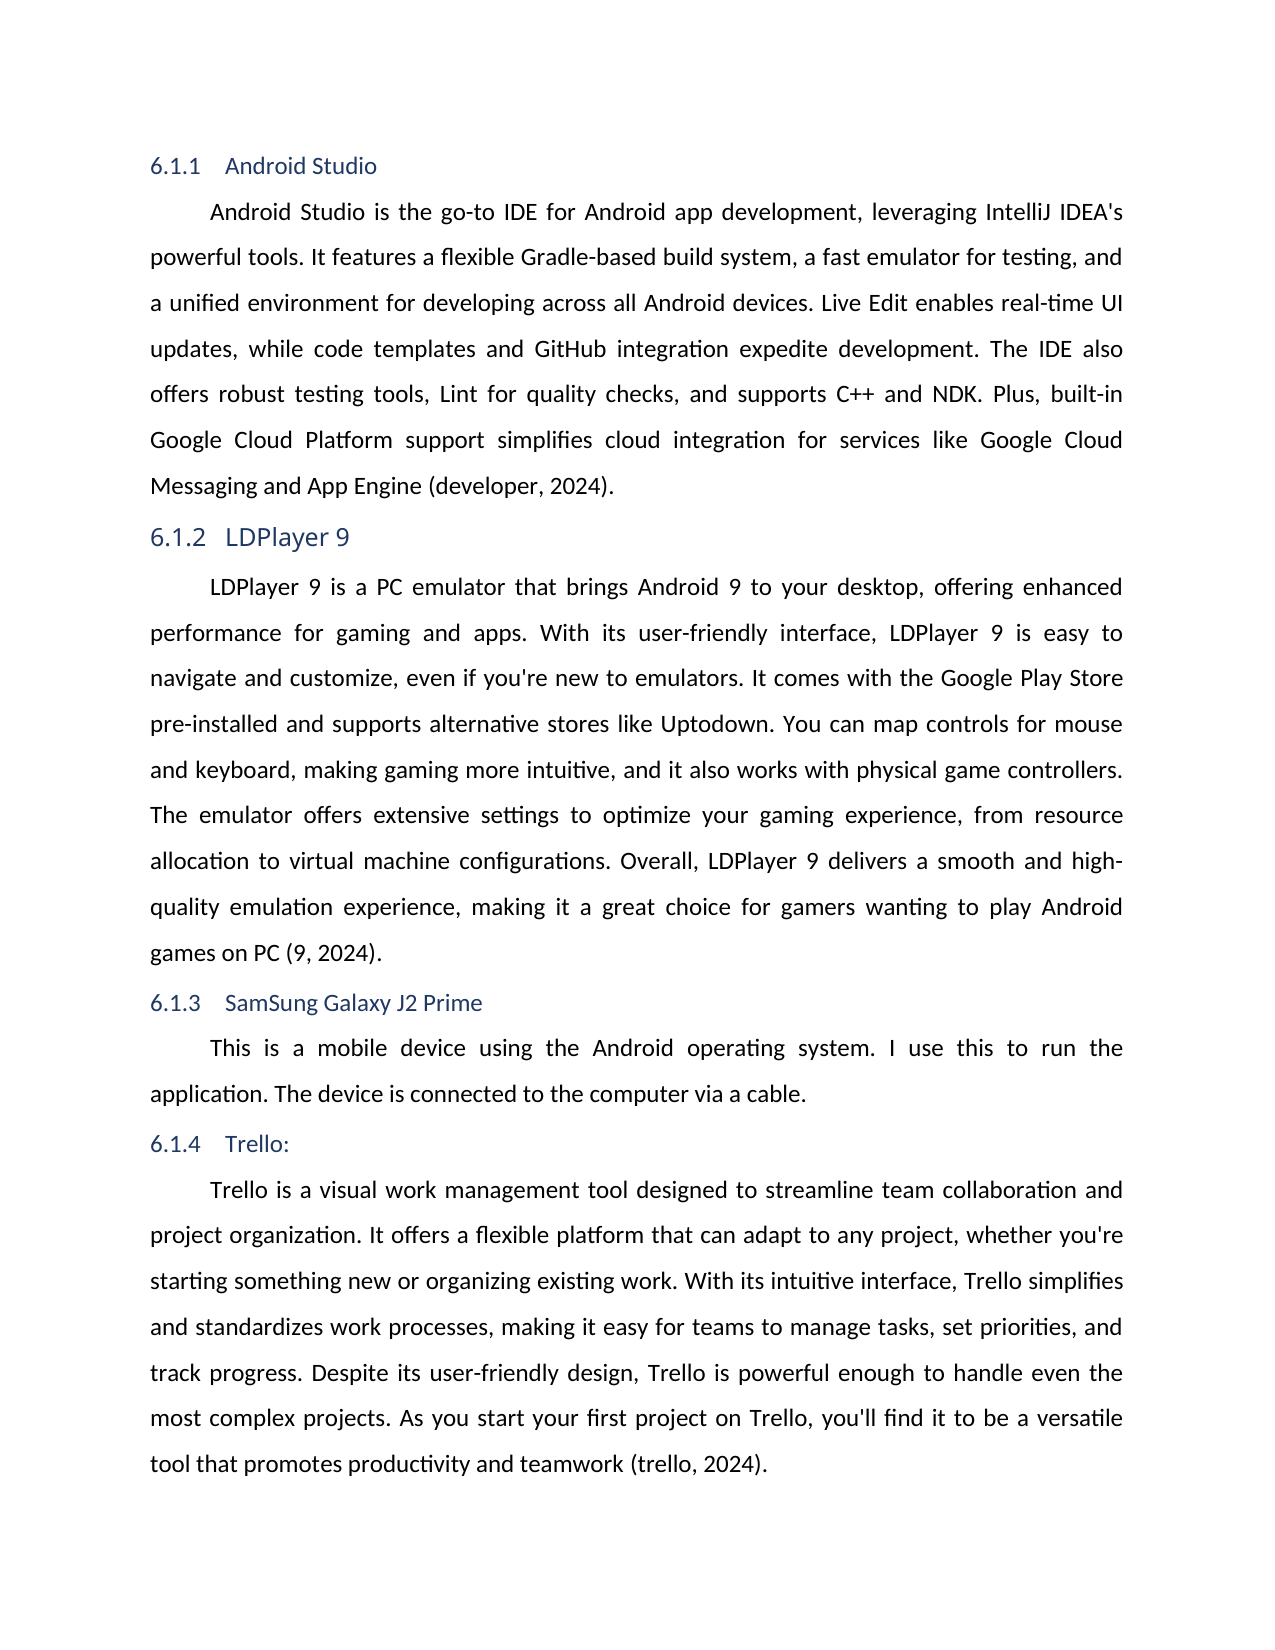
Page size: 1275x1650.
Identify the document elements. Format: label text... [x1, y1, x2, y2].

text Android Studio is the go-to IDE for Android app development, leveraging IntelliJ IDEA's powerful tools. It features a flexible Gradle-based build system, a fast emulator for testing, and a unified environment for developing across all Android devices. Live Edit enables real-time UI updates, while code templates and GitHub integration expedite development. The IDE also offers robust testing tools, Lint for quality checks, and supports C++ and NDK. Plus, built-in Google Cloud Platform support simplifies cloud integration for services like Google Cloud Messaging and App Engine. [150, 196, 1125, 501]
subtitle Android Studio [150, 150, 1125, 181]
text LDPlayer 9 is a PC emulator that brings Android 9 to your desktop, offering enhanced performance for gaming and apps. With its user-friendly interface, LDPlayer 9 is easy to navigate and customize, even if you're new to emulators. It comes with the Google Play Store pre-installed and supports alternative stores like Uptodown. You can map controls for mouse and keyboard, making gaming more intuitive, and it also works with physical game controllers. The emulator offers extensive settings to optimize your gaming experience, from resource allocation to virtual machine configurations. Overall, LDPlayer 9 delivers a smooth and high-quality emulation experience, making it a great choice for gamers wanting to play Android games on PC. [150, 571, 1125, 967]
text Trello is a visual work management tool designed to streamline team collaboration and project organization. It offers a flexible platform that can adapt to any project, whether you're starting something new or organizing existing work. With its intuitive interface, Trello simplifies and standardizes work processes, making it easy for teams to manage tasks, set priorities, and track progress. Despite its user-friendly design, Trello is powerful enough to handle even the most complex projects. As you start your first project on Trello, you'll find it to be a versatile tool that promotes productivity and teamwork. [150, 1174, 1125, 1479]
subtitle Trello: [150, 1128, 1125, 1159]
text This is a mobile device using the Android operating system. I use this to run the application. The device is connected to the computer via a cable. [150, 1032, 1125, 1109]
subtitle SamSung Galaxy J2 Prime [150, 987, 1125, 1017]
subtitle LDPlayer 9 [150, 520, 1125, 554]
